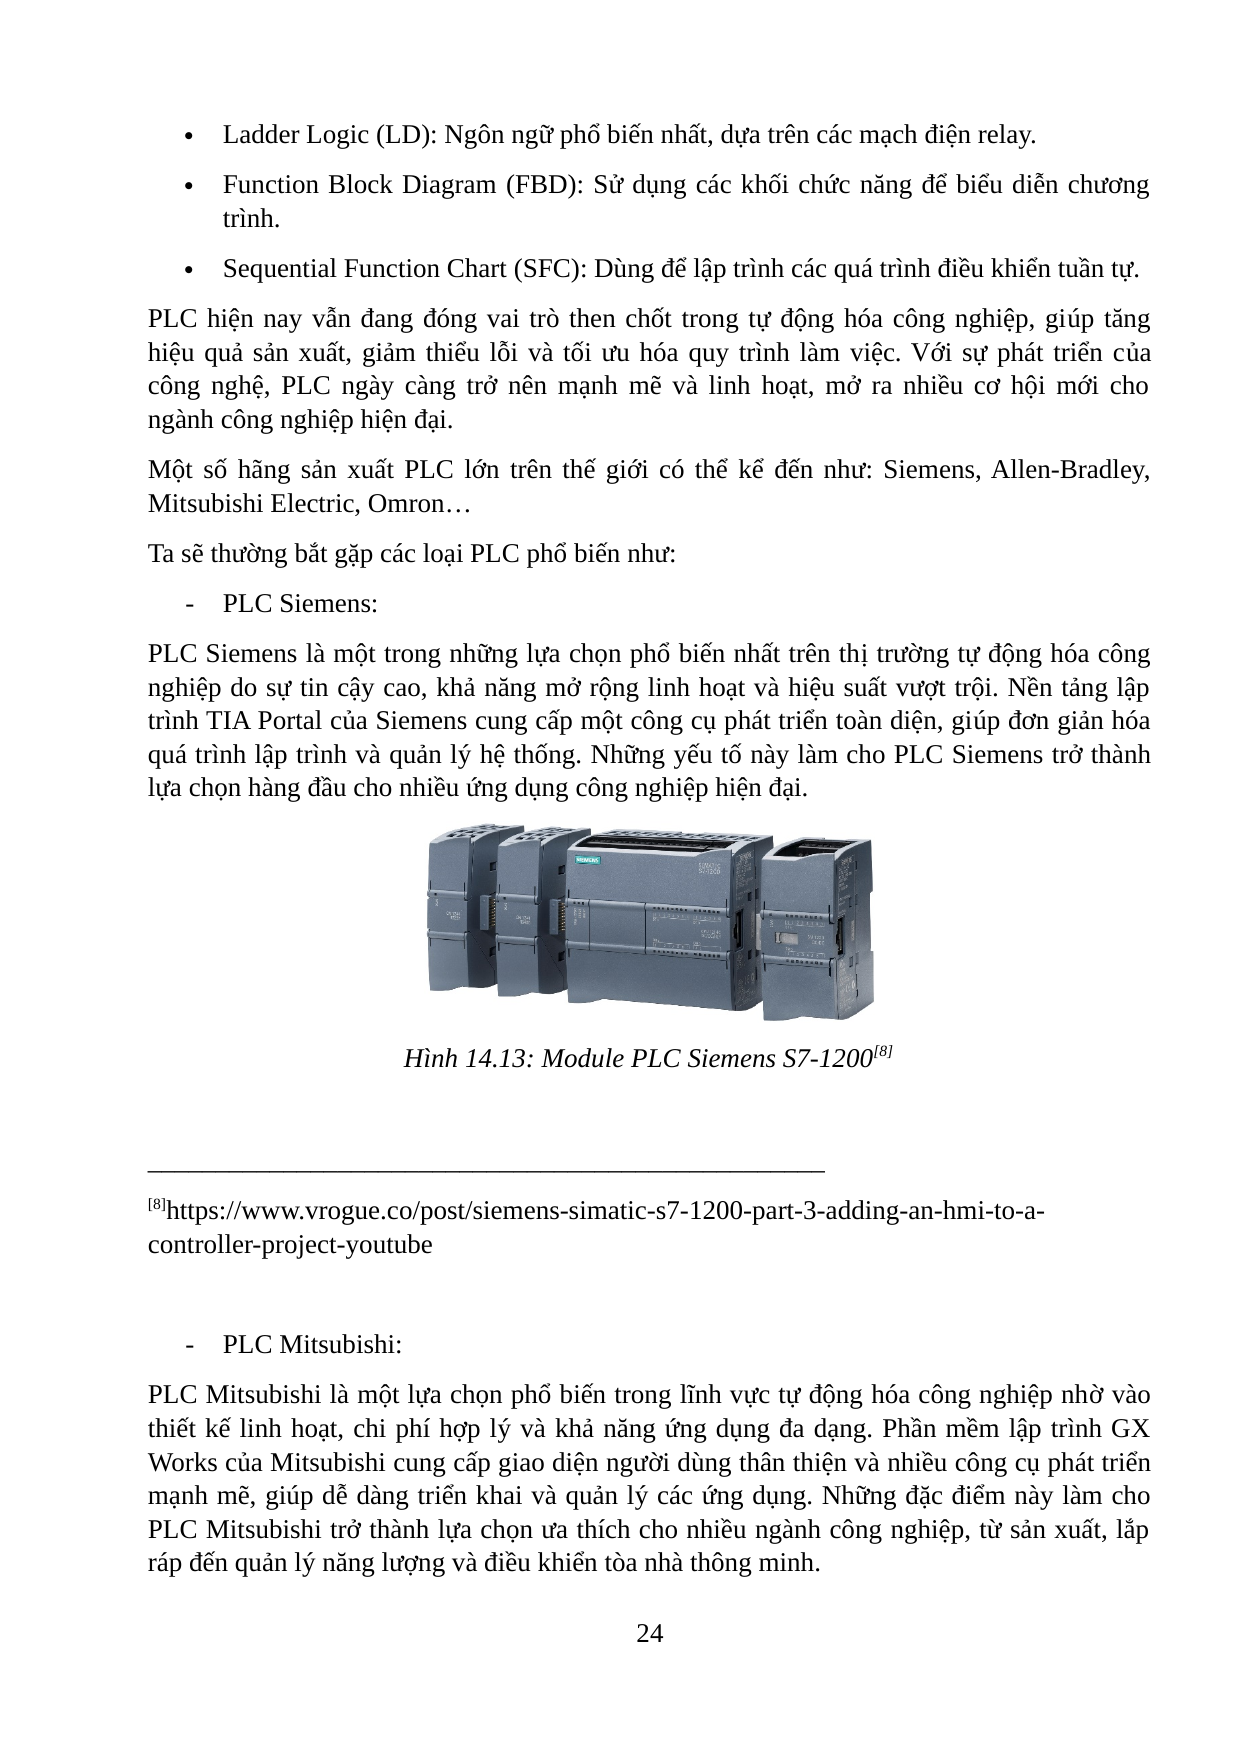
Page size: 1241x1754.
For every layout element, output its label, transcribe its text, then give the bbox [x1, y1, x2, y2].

list Sequential Function Chart (SFC): Dùng để lập trình các quá trình điều khiển tuần tự. [185, 252, 1152, 283]
text __________________________________________________ [148, 1144, 1152, 1175]
picture [424, 821, 875, 1023]
list Function Block Diagram (FBD): Sử dụng các khối chức năng để biểu diễn chương trình. [185, 168, 1152, 233]
list PLC Mitsubishi: [185, 1328, 1152, 1359]
text PLC hiện nay vẫn đang đóng vai trò then chốt trong tự động hóa công nghiệp, giúp tăng hiệu quả sản xuất, giảm thiểu lỗi và tối ưu hóa quy trình làm việc. Với sự phát triển của công nghệ, PLC ngày càng trở nên mạnh mẽ và linh hoạt, mở ra nhiều cơ hội mới cho ngành công nghiệp hiện đại. [148, 302, 1152, 434]
text PLC Mitsubishi là một lựa chọn phổ biến trong lĩnh vực tự động hóa công nghiệp nhờ vào thiết kế linh hoạt, chi phí hợp lý và khả năng ứng dụng đa dạng. Phần mềm lập trình GX Works của Mitsubishi cung cấp giao diện người dùng thân thiện và nhiều công cụ phát triển mạnh mẽ, giúp dễ dàng triển khai và quản lý các ứng dụng. Những đặc điểm này làm cho PLC Mitsubishi trở thành lựa chọn ưa thích cho nhiều ngành công nghiệp, từ sản xuất, lắp ráp đến quản lý năng lượng và điều khiển tòa nhà thông minh. [148, 1379, 1152, 1577]
list PLC Siemens: [185, 587, 1152, 618]
text Một số hãng sản xuất PLC lớn trên thế giới có thể kể đến như: Siemens, Allen-Bradley, Mitsubishi Electric, Omron… [148, 453, 1152, 518]
text [8]https://www.vrogue.co/post/siemens-simatic-s7-1200-part-3-adding-an-hmi-to-a-controller-project-youtube [148, 1194, 1152, 1259]
text PLC Siemens là một trong những lựa chọn phổ biến nhất trên thị trường tự động hóa công nghiệp do sự tin cậy cao, khả năng mở rộng linh hoạt và hiệu suất vượt trội. Nền tảng lập trình TIA Portal của Siemens cung cấp một công cụ phát triển toàn diện, giúp đơn giản hóa quá trình lập trình và quản lý hệ thống. Những yếu tố này làm cho PLC Siemens trở thành lựa chọn hàng đầu cho nhiều ứng dụng công nghiệp hiện đại. [148, 637, 1152, 803]
text Ta sẽ thường bắt gặp các loại PLC phổ biến như: [148, 537, 1152, 568]
list Ladder Logic (LD): Ngôn ngữ phổ biến nhất, dựa trên các mạch điện relay. [185, 118, 1152, 149]
